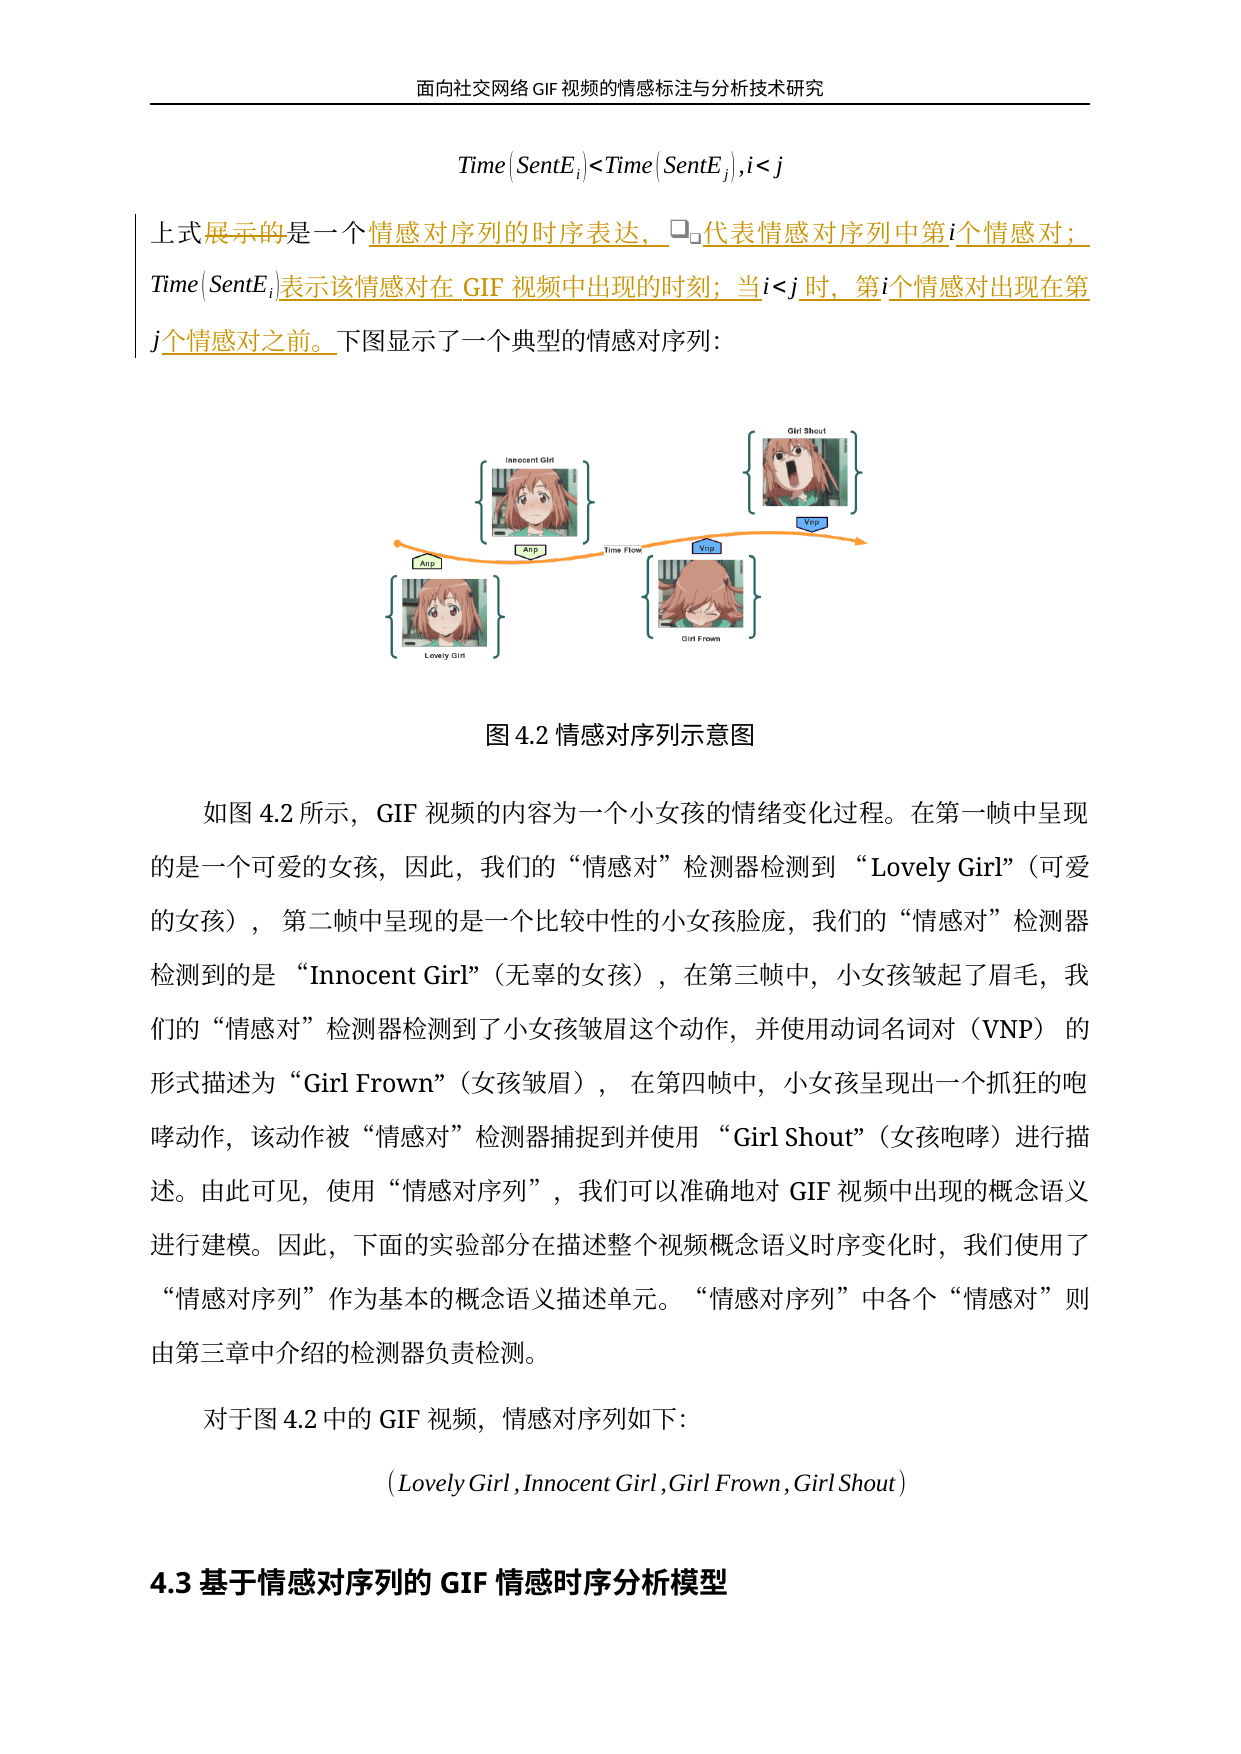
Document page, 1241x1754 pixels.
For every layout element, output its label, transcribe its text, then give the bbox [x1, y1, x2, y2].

text 4.3 基于情感对序列的 GIF 情感时序分析模型 [150, 1560, 1090, 1602]
text 如图4.2所示，GIF 视频的内容为一个小女孩的情绪变化过程。在第一帧中呈现的是一个可爱的女孩，因此，我们的“情感对”检测器检测到 “Lovely Girl”（可爱的女孩）， 第二帧中呈现的是一个比较中性的小女孩脸庞，我们的“情感对”检测器检测到的是 “Innocent Girl”（无辜的女孩），在第三帧中，小女孩皱起了眉毛，我们的“情感对”检测器检测到了小女孩皱眉这个动作，并使用动词名词对（VNP） 的形式描述为“Girl Frown”（女孩皱眉）， 在第四帧中，小女孩呈现出一个抓狂的咆哮动作，该动作被“情感对”检测器捕捉到并使用 “Girl Shout”（女孩咆哮）进行描述。由此可见，使用“情感对序列”，我们可以准确地对 GIF 视频中出现的概念语义进行建模。因此，下面的实验部分在描述整个视频概念语义时序变化时，我们使用了“情感对序列”作为基本的概念语义描述单元。“情感对序列”中各个“情感对”则由第三章中介绍的检测器负责检测。 [150, 794, 1090, 1369]
text 图4.2 情感对序列示意图 [150, 716, 1090, 752]
picture [358, 418, 882, 686]
text 对于图4.2中的 GIF 视频，情感对序列如下： [150, 1400, 1090, 1436]
text 上式是一个下图显示了一个典型的情感对序列： [150, 214, 1090, 358]
